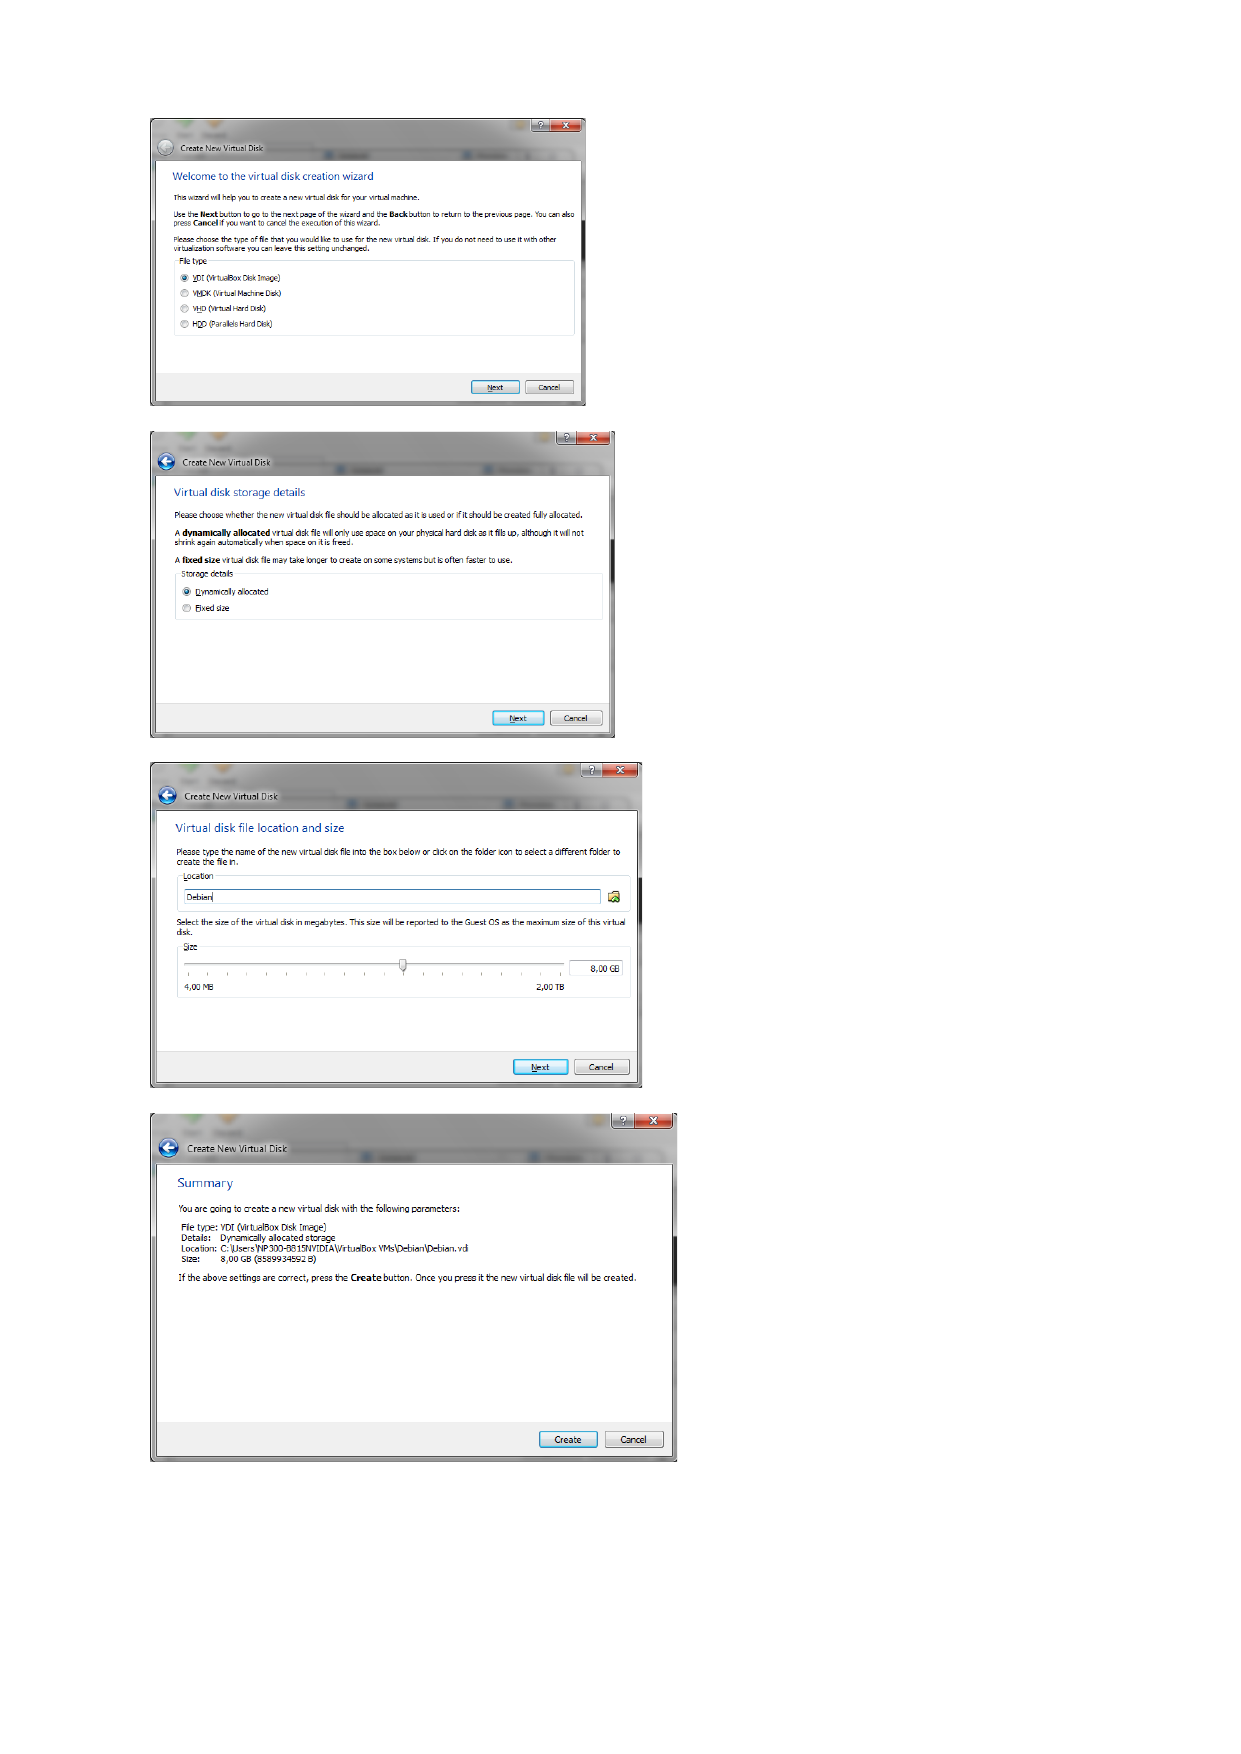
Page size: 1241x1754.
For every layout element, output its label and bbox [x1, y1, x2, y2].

picture [150, 431, 615, 738]
picture [150, 762, 643, 1088]
picture [150, 118, 586, 406]
picture [150, 1113, 678, 1462]
